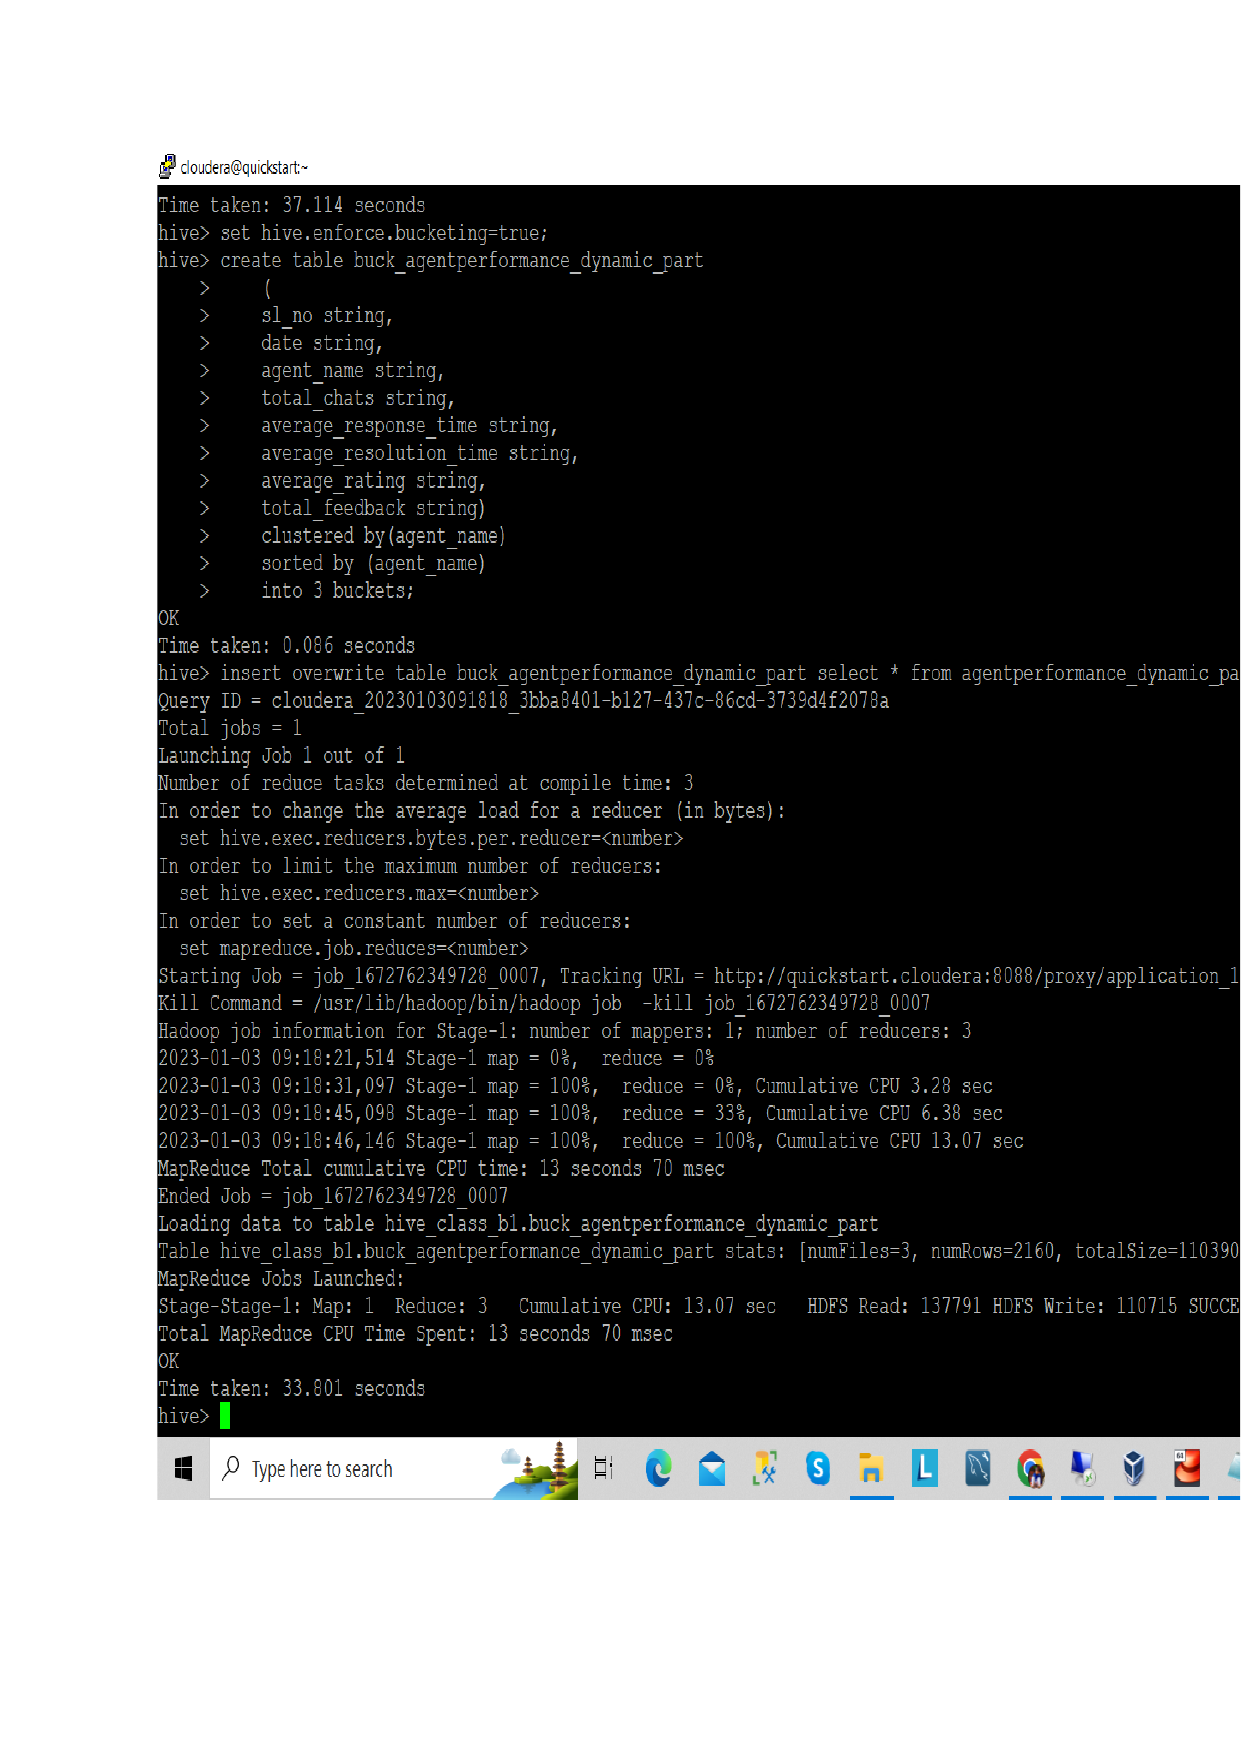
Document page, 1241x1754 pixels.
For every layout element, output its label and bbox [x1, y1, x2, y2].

picture [157, 150, 1241, 1500]
